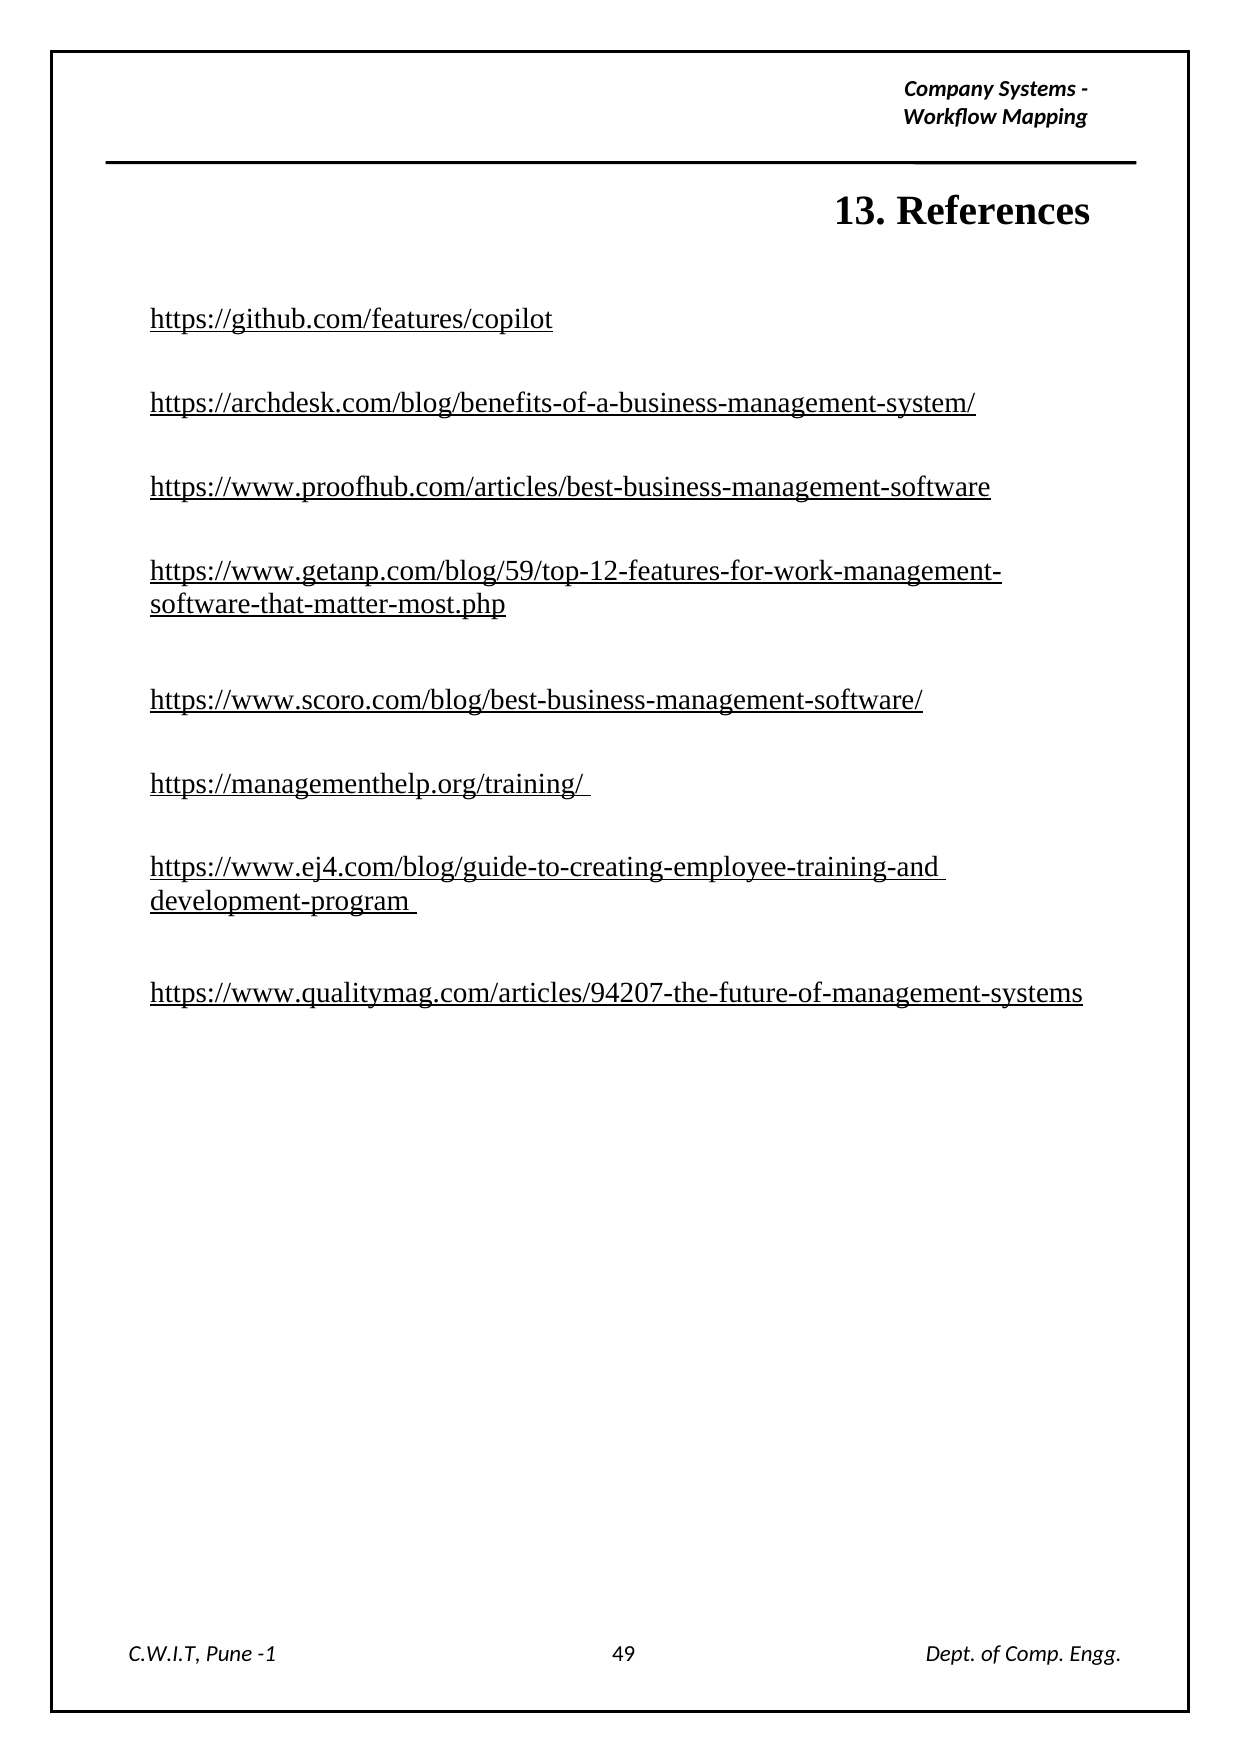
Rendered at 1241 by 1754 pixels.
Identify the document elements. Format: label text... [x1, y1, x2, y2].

text https://www.getanp.com/blog/59/top-12-features-for-work-management-software-that-matter-most.php [150, 553, 1090, 620]
text https://www.scoro.com/blog/best-business-management-software/ [150, 682, 1090, 716]
text 13. References [150, 186, 1090, 234]
text https://github.com/features/copilot [150, 302, 1090, 335]
text https://archdesk.com/blog/benefits-of-a-business-management-system/ [150, 385, 1090, 419]
text https://www.qualitymag.com/articles/94207-the-future-of-management-systems [150, 975, 1090, 1009]
text https://managementhelp.org/training/ [150, 766, 1090, 799]
text https://www.proofhub.com/articles/best-business-management-software [150, 469, 1090, 503]
text https://www.ej4.com/blog/guide-to-creating-employee-training-and development-program [150, 849, 1090, 917]
